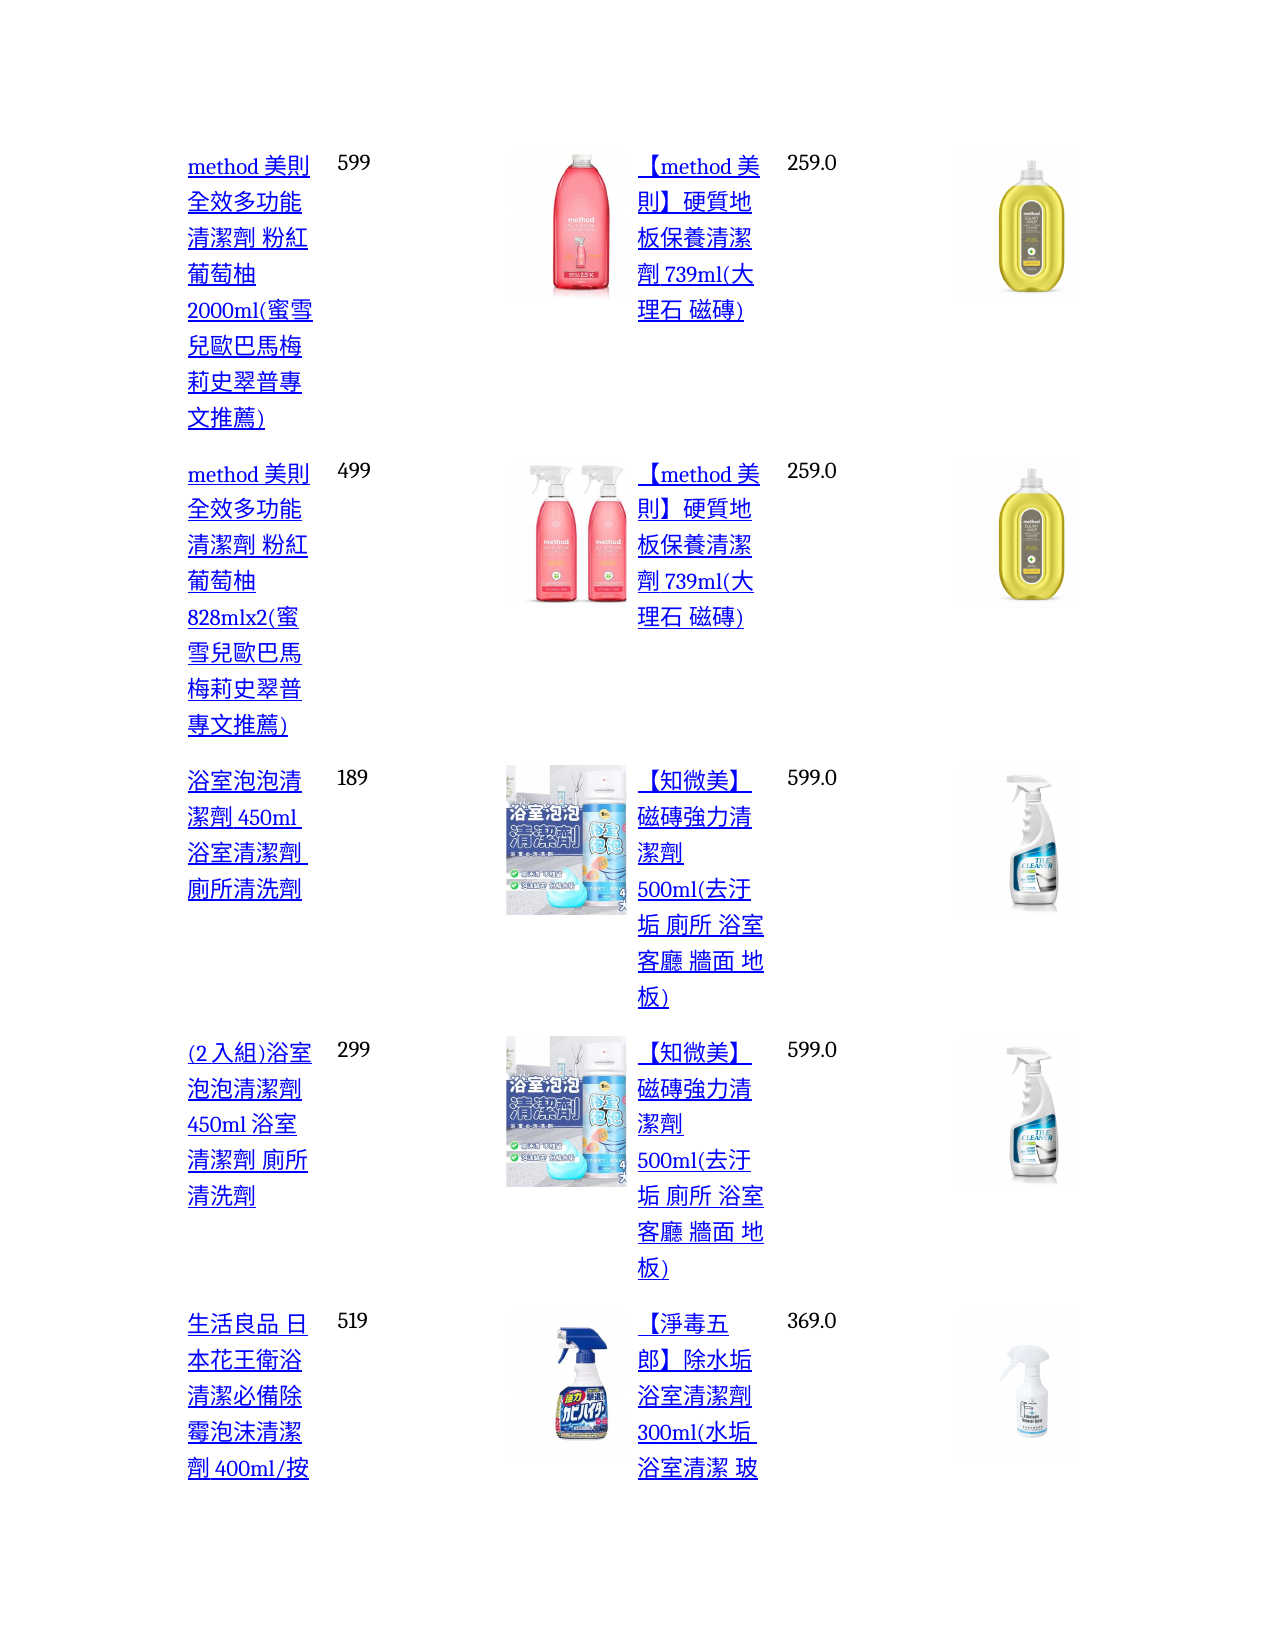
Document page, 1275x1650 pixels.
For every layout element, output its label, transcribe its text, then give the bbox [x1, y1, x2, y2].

picture [506, 765, 627, 915]
table_cell 599 [326, 150, 476, 457]
picture [956, 765, 1077, 915]
table_cell 499 [326, 458, 476, 765]
picture [506, 457, 627, 608]
table_cell 【知微美】磁磚強力清潔劑500ml(去汙垢 廁所 浴室 客廳 牆面 地板) [626, 765, 776, 1037]
table_cell [476, 1037, 626, 1308]
table_cell (2入組)浴室泡泡清潔劑450ml 浴室清潔劑 廁所清洗劑 [176, 1037, 326, 1308]
table_cell 【知微美】磁磚強力清潔劑500ml(去汙垢 廁所 浴室 客廳 牆面 地板) [626, 1037, 776, 1308]
table_cell 189 [326, 765, 476, 1037]
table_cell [176, 1308, 326, 1483]
table_cell 259.0 [776, 458, 926, 765]
picture [506, 150, 627, 300]
table_cell [926, 1308, 1076, 1483]
picture [956, 1036, 1077, 1187]
table_cell [926, 150, 1076, 457]
table_cell [926, 765, 1076, 1037]
table_cell [476, 150, 626, 457]
picture [506, 1036, 627, 1187]
table_cell [476, 1308, 626, 1483]
table_cell [476, 458, 626, 765]
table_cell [626, 1308, 776, 1483]
table_cell 浴室泡泡清潔劑450ml 浴室清潔劑 廁所清洗劑 [176, 765, 326, 1037]
table_cell [926, 1037, 1076, 1308]
table_cell 519 [326, 1308, 476, 1483]
table_cell 259.0 [776, 150, 926, 457]
picture [956, 150, 1077, 300]
table_cell 【method 美則】硬質地板保養清潔劑739ml(大理石 磁磚) [626, 458, 776, 765]
table_cell 599.0 [776, 765, 926, 1037]
picture [506, 1308, 627, 1459]
table_cell 299 [326, 1037, 476, 1308]
picture [956, 1308, 1077, 1459]
table_cell method 美則 全效多功能清潔劑 粉紅葡萄柚828mlx2(蜜雪兒歐巴馬梅莉史翠普專文推薦) [176, 458, 326, 765]
picture [956, 457, 1077, 608]
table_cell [626, 150, 776, 457]
table_cell 599.0 [776, 1037, 926, 1308]
table_cell [926, 458, 1076, 765]
table_cell method 美則 全效多功能清潔劑 粉紅葡萄柚2000ml(蜜雪兒歐巴馬梅莉史翠普專文推薦) [176, 150, 326, 457]
table_cell [476, 765, 626, 1037]
table_cell 369.0 [776, 1308, 926, 1483]
